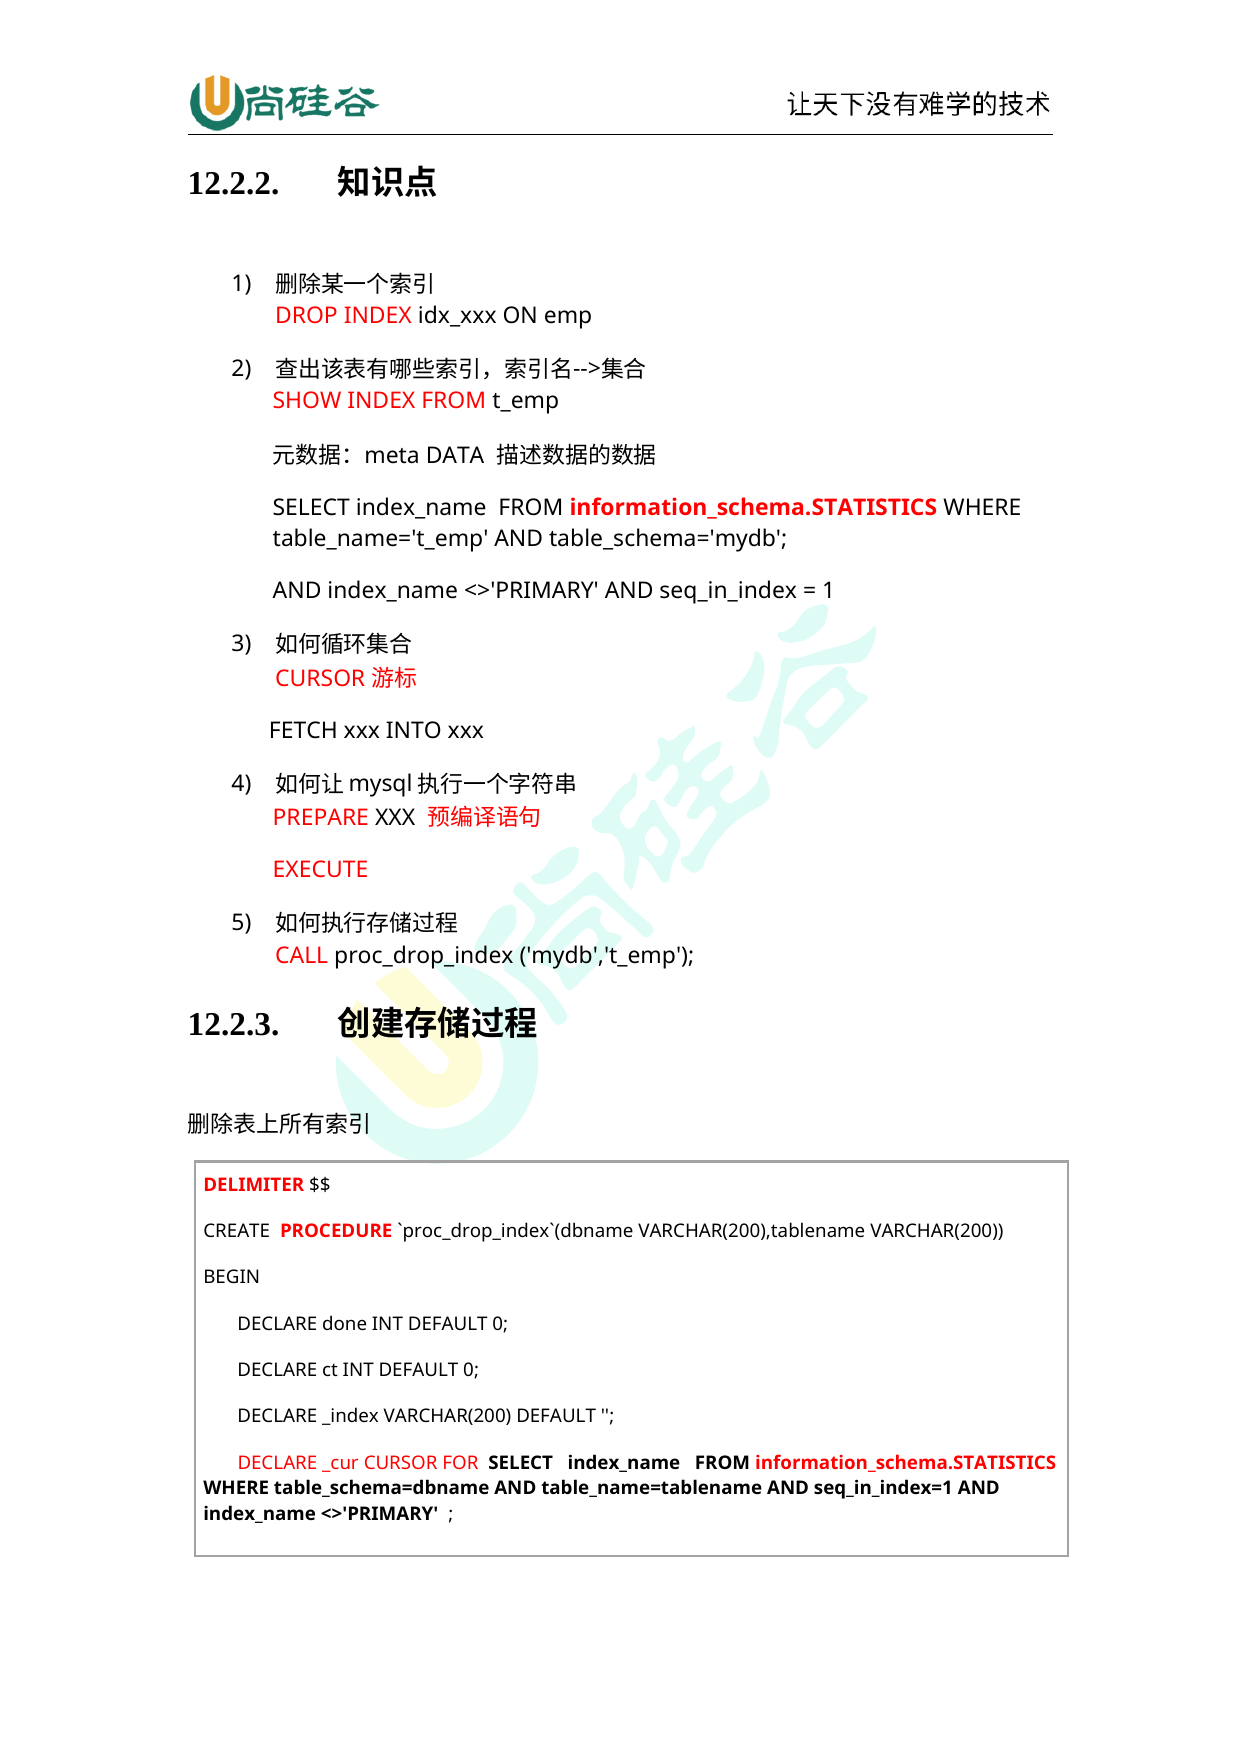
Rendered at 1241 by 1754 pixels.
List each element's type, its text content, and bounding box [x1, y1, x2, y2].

text CURSOR 游标 [269, 659, 1053, 693]
list 删除某一个索引 [231, 266, 1053, 299]
text PREPARE XXX 预编译语句 [272, 799, 1053, 832]
text EXECUTE [272, 853, 1053, 884]
text 元数据：meta DATA 描述数据的数据 [272, 436, 1053, 470]
text FETCH xxx INTO xxx [262, 713, 1053, 745]
text 删除表上所有索引 [187, 1106, 1053, 1139]
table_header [196, 1163, 1067, 1555]
text DROP INDEX idx_xxx ON emp [269, 299, 1053, 330]
picture [187, 73, 1053, 132]
text CALL proc_drop_index ('mydb','t_emp'); [269, 938, 1053, 970]
list 如何执行存储过程 [231, 905, 1053, 938]
list 如何循环集合 [231, 626, 1053, 659]
text AND index_name <>'PRIMARY' AND seq_in_index = 1 [272, 574, 1053, 605]
text SHOW INDEX FROM t_emp [272, 384, 1053, 416]
list 如何让mysql执行一个字符串 [231, 766, 1053, 799]
list 查出该表有哪些索引，索引名-->集合 [231, 351, 1053, 384]
subtitle 创建存储过程 [187, 997, 1053, 1045]
text SELECT index_name FROM information_schema.STATISTICS WHERE table_name='t_emp' AND table_schema='mydb'; [272, 491, 1053, 553]
subtitle 知识点 [187, 156, 1053, 204]
